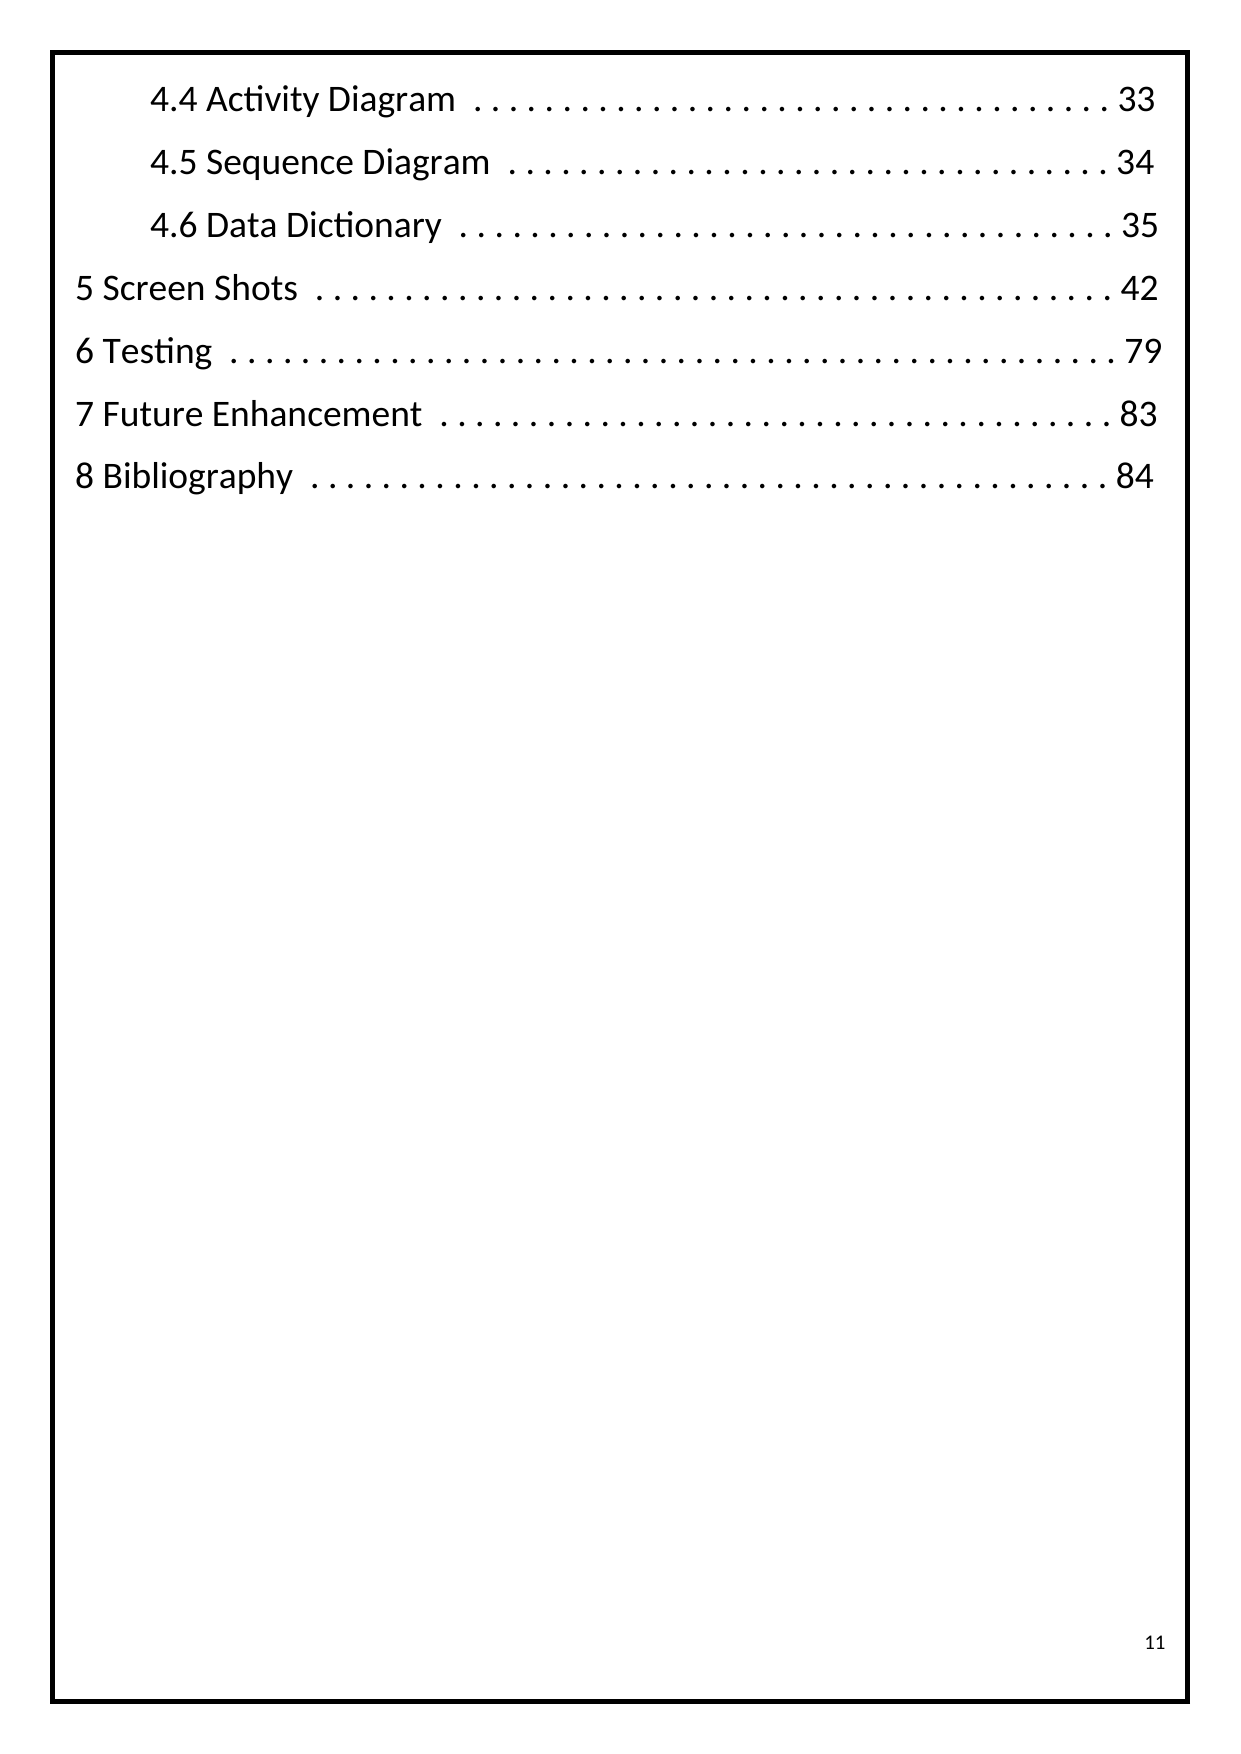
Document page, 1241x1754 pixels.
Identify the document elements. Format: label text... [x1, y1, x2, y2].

text 7 Future Enhancement . . . . . . . . . . . . . . . . . . . . . . . . . . . . . . . . . . . . . . 83 [75, 389, 1165, 435]
text 4.6 Data Dictionary . . . . . . . . . . . . . . . . . . . . . . . . . . . . . . . . . . . . . 35 [75, 201, 1165, 247]
text 6 Testing . . . . . . . . . . . . . . . . . . . . . . . . . . . . . . . . . . . . . . . . . . . . . . . . . . 79 [75, 327, 1165, 372]
text 4.4 Activity Diagram . . . . . . . . . . . . . . . . . . . . . . . . . . . . . . . . . . . . 33 [75, 75, 1165, 121]
text 4.5 Sequence Diagram . . . . . . . . . . . . . . . . . . . . . . . . . . . . . . . . . . 34 [75, 138, 1165, 184]
text 8 Bibliography . . . . . . . . . . . . . . . . . . . . . . . . . . . . . . . . . . . . . . . . . . . . . 84 [75, 452, 1165, 498]
text 5 Screen Shots . . . . . . . . . . . . . . . . . . . . . . . . . . . . . . . . . . . . . . . . . . . . . 42 [75, 264, 1165, 309]
